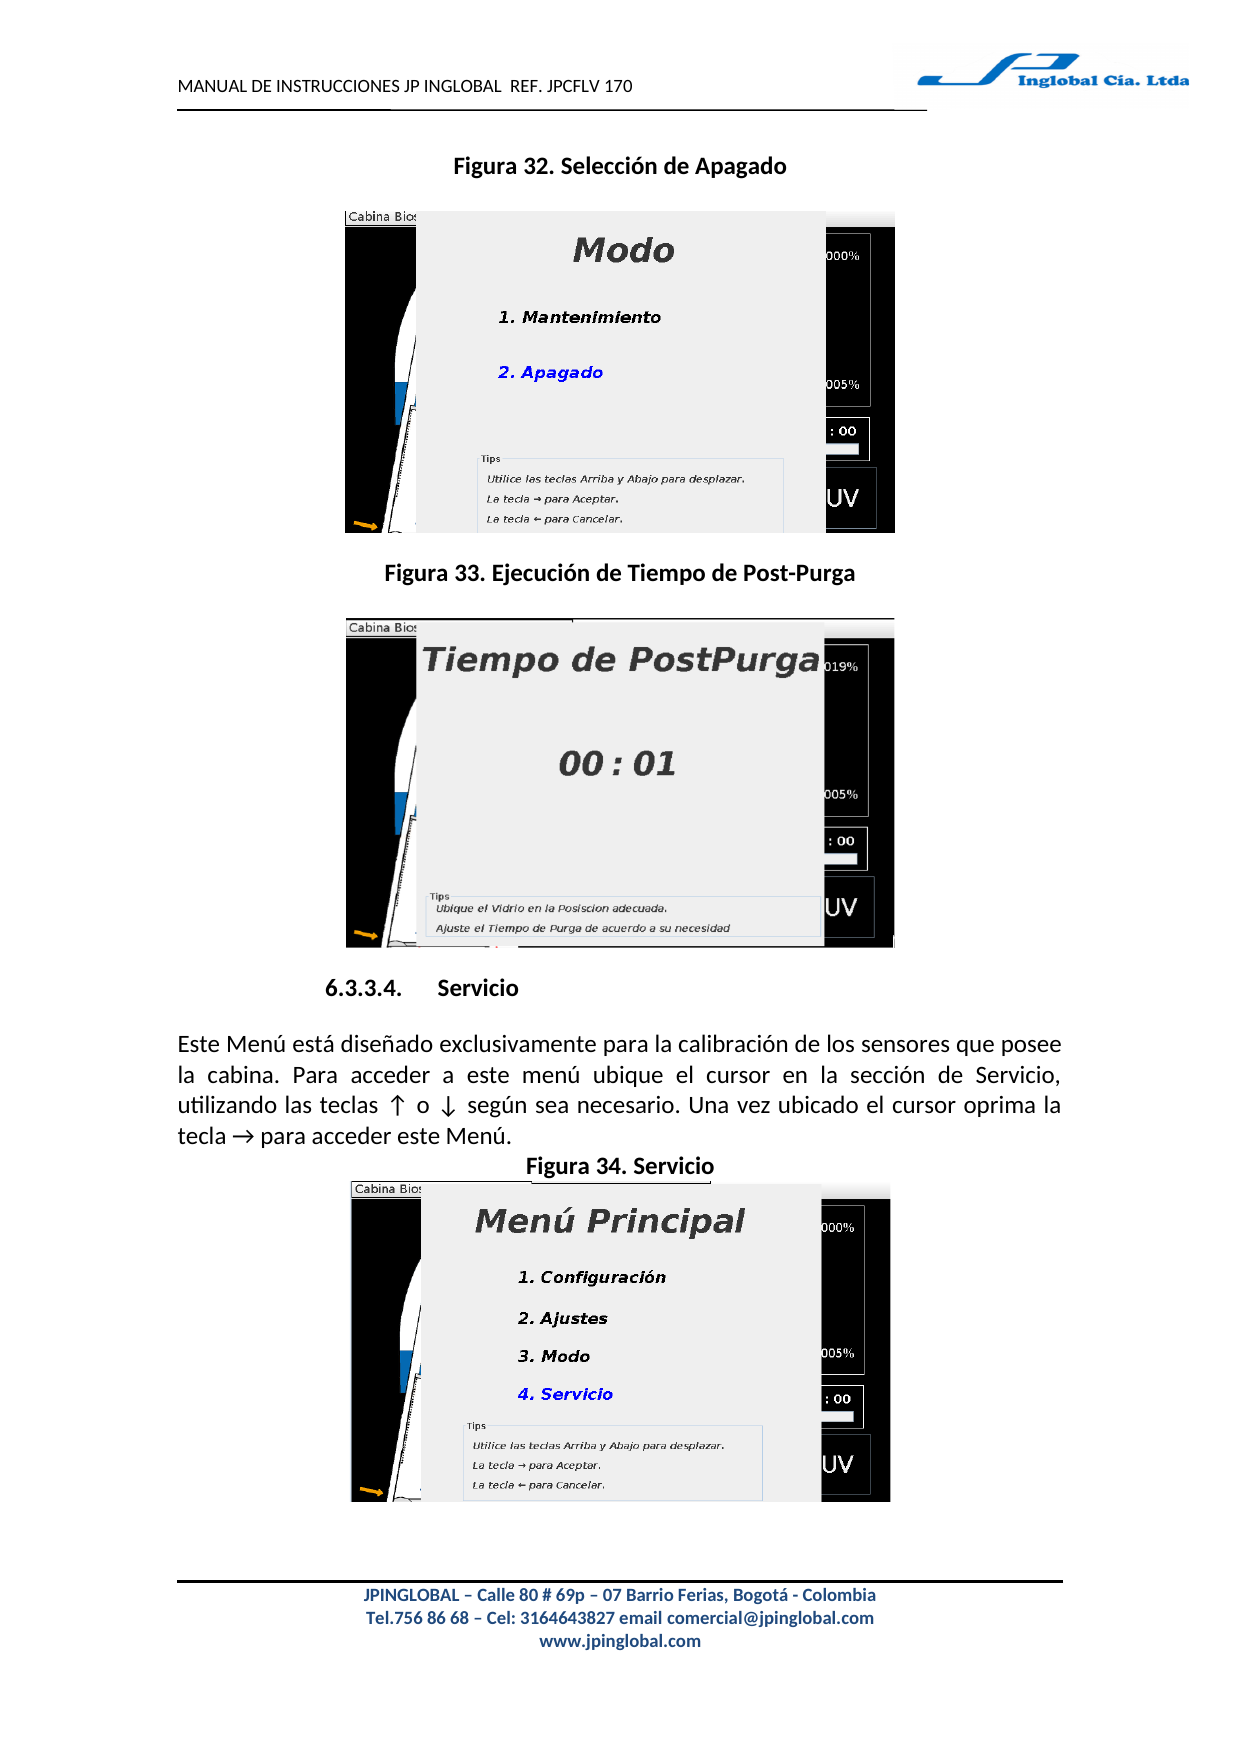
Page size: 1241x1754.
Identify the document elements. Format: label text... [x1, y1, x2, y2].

text Figura 34. Servicio [177, 1150, 1063, 1181]
picture [345, 211, 895, 533]
text Figura 33. Ejecución de Tiempo de Post-Purga [177, 557, 1063, 588]
picture [346, 618, 895, 948]
picture [349, 1181, 891, 1502]
text Figura 32. Selección de Apagado [177, 150, 1063, 181]
list Servicio [325, 972, 1063, 1003]
text Este Menú está diseñado exclusivamente para la calibración de los sensores que posee la cabina. Para acceder a este menú ubique el cursor en la sección de Servicio, utilizando las teclas ↑ o ↓ según sea necesario. Una vez ubicado el cursor oprima la tecla → para acceder este Menú. [177, 1028, 1063, 1150]
